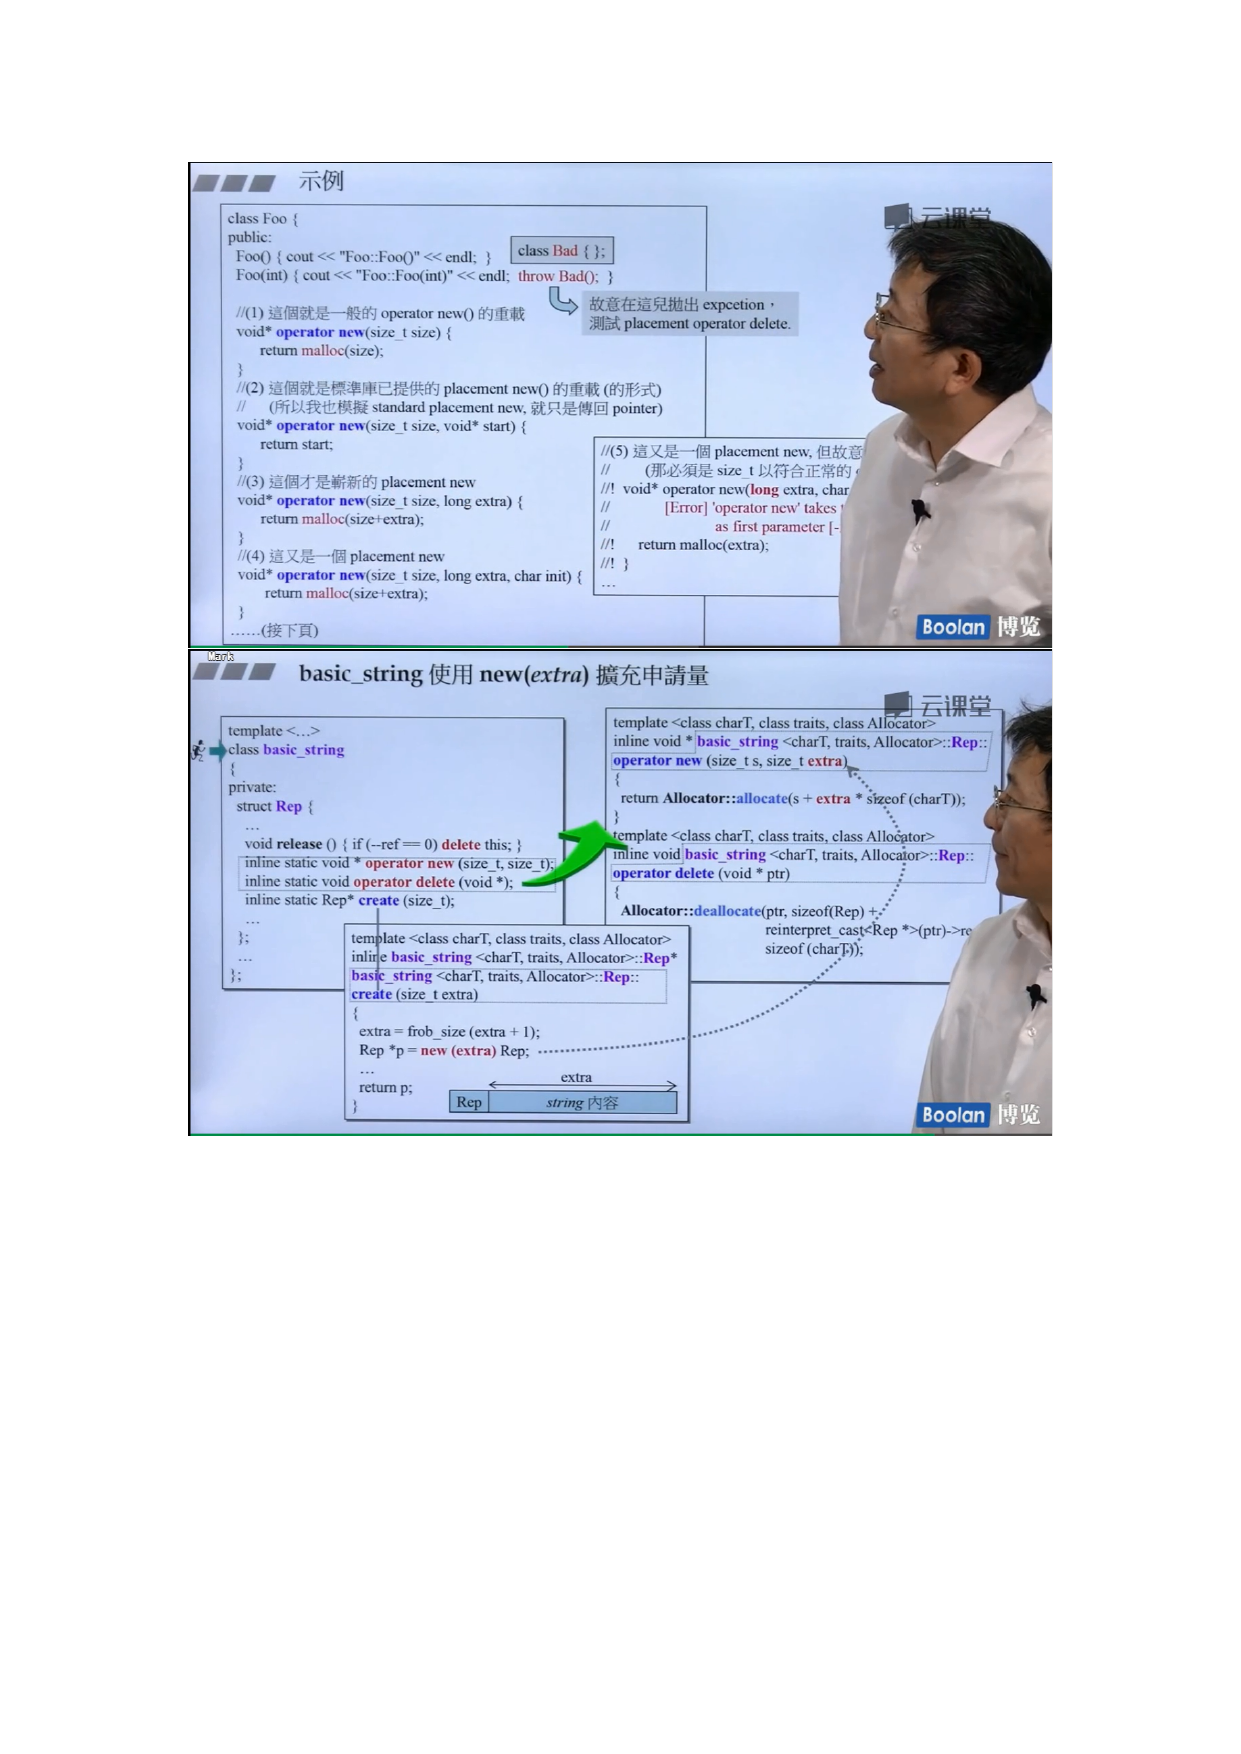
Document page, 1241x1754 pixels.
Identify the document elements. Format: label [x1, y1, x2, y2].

picture [188, 649, 1053, 1136]
picture [188, 162, 1053, 648]
